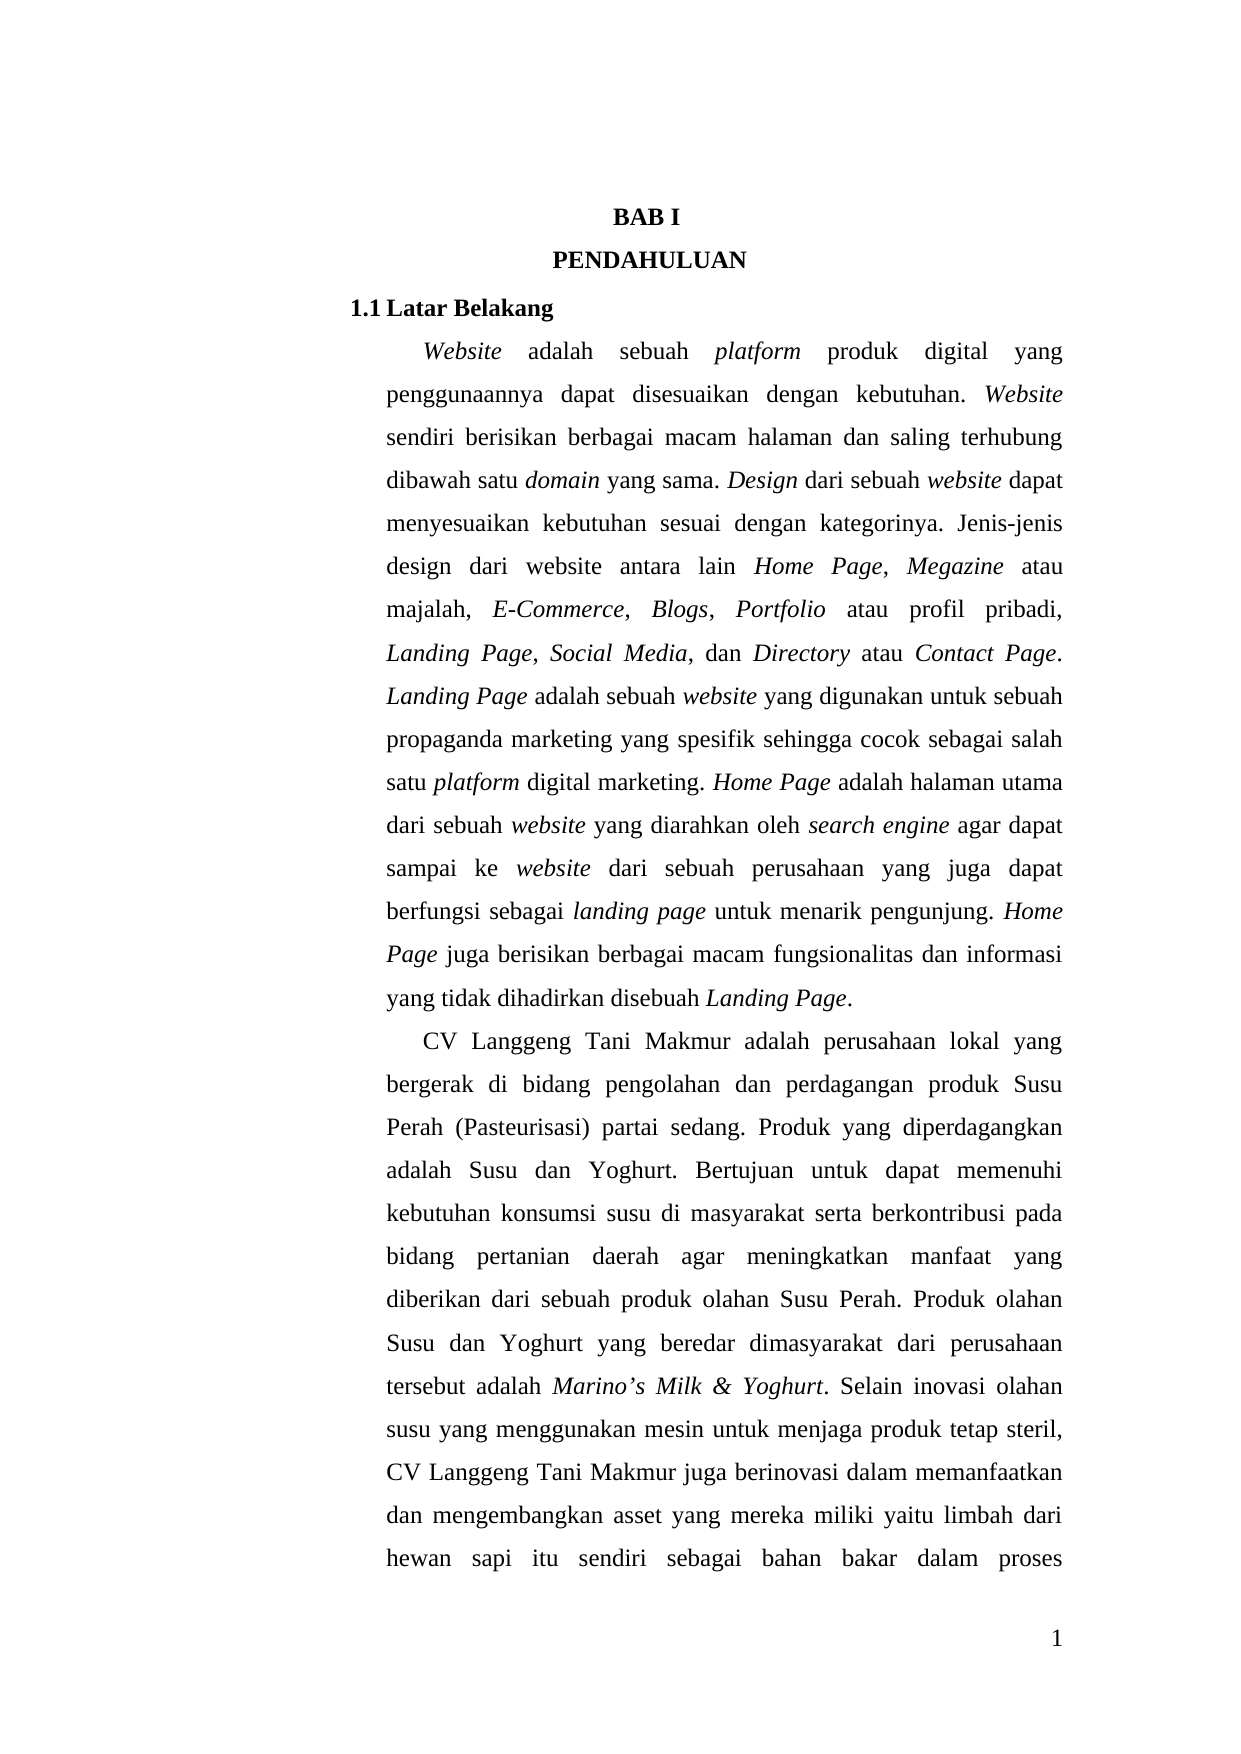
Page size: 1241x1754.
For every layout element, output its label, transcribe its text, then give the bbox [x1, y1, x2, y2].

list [386, 1026, 1063, 1572]
subtitle Latar Belakang [350, 293, 1063, 321]
list Website adalah sebuah platform produk digital yang penggunaannya dapat disesuaikan dengan kebutuhan. Website sendiri berisikan berbagai macam halaman dan saling terhubung dibawah satu domain yang sama. Design dari sebuah website dapat menyesuaikan kebutuhan sesuai dengan kategorinya. Jenis-jenis design dari website antara lain Home Page, Megazine atau majalah, E-Commerce, Blogs, Portfolio atau profil pribadi, Landing Page, Social Media, dan Directory atau Contact Page. Landing Page adalah sebuah website yang digunakan untuk sebuah propaganda marketing yang spesifik sehingga cocok sebagai salah satu platform digital marketing. Home Page adalah halaman utama dari sebuah website yang diarahkan oleh search engine agar dapat sampai ke website dari sebuah perusahaan yang juga dapat berfungsi sebagai landing page untuk menarik pengunjung. Home Page juga berisikan berbagai macam fungsionalitas dan informasi yang tidak dihadirkan disebuah Landing Page. [386, 336, 1063, 1011]
subtitle BAB I PENDAHULUAN [236, 202, 1063, 274]
